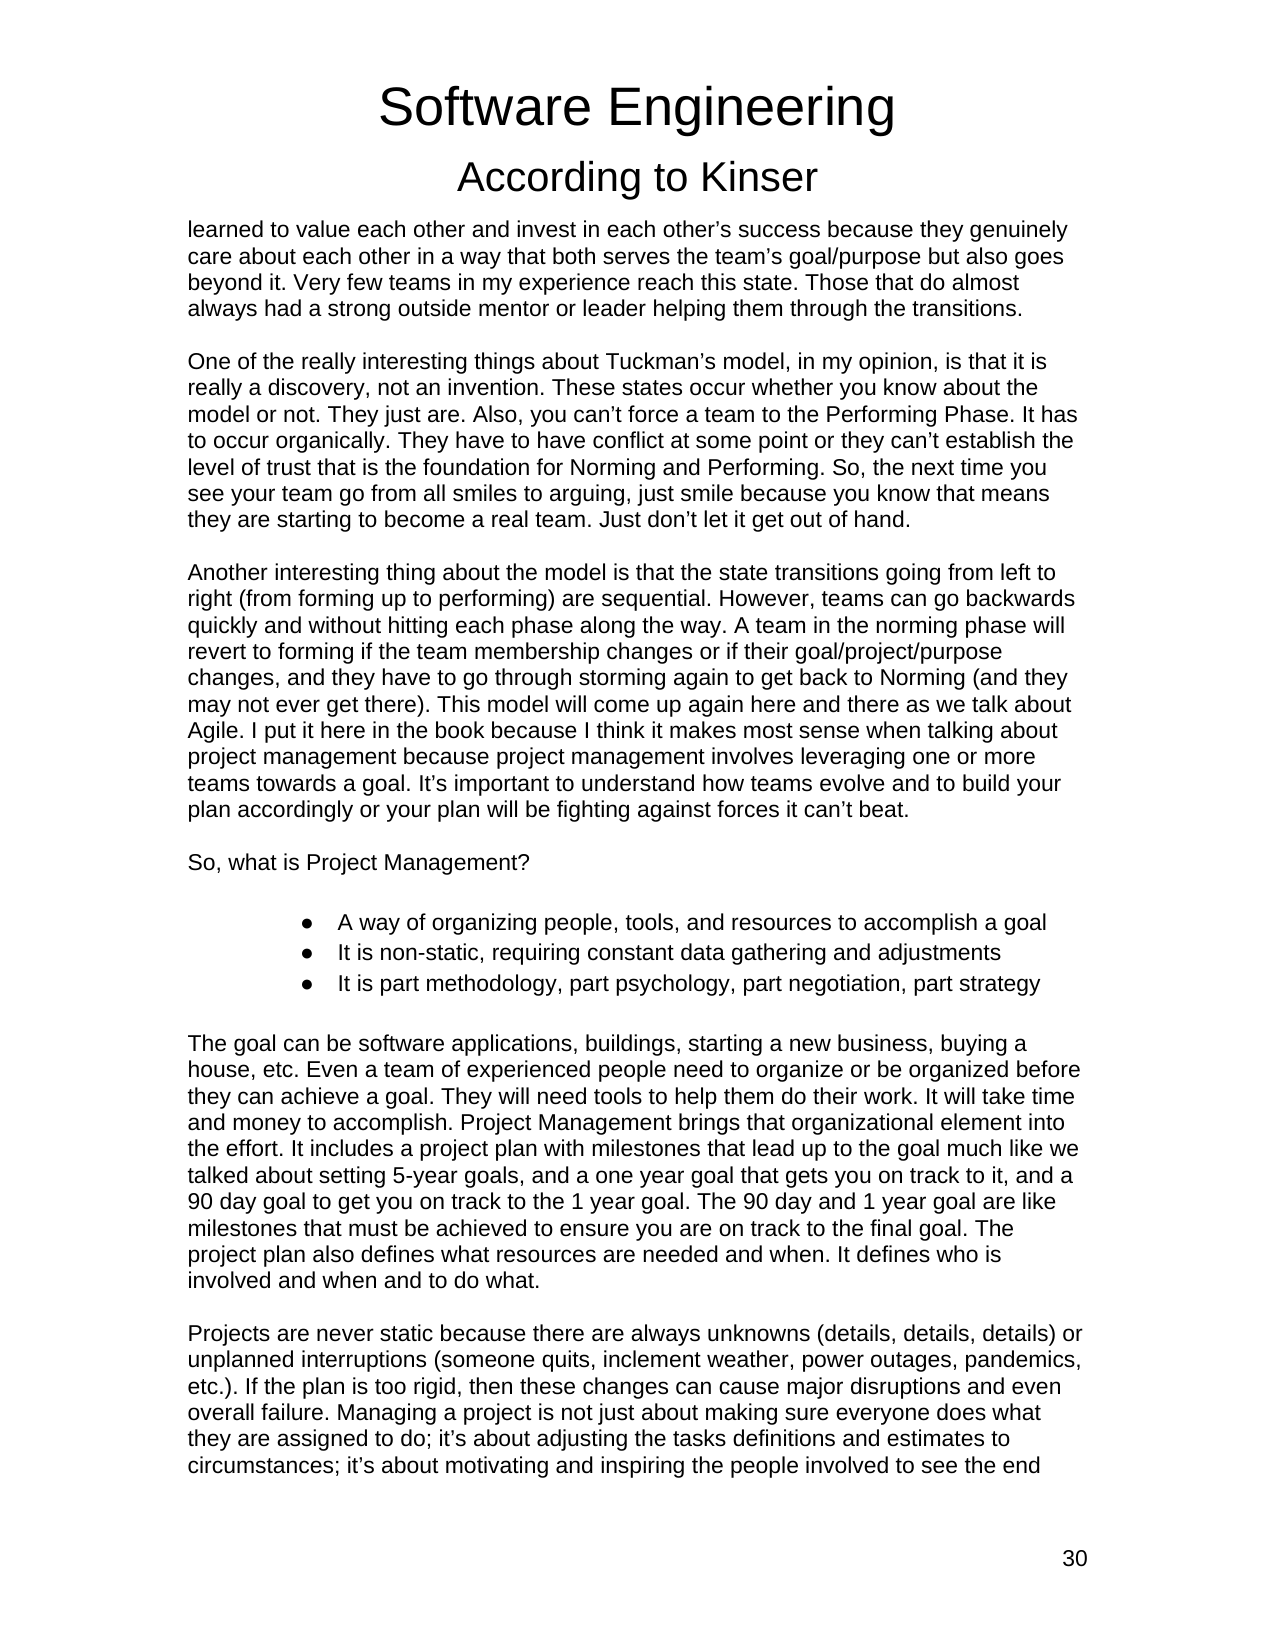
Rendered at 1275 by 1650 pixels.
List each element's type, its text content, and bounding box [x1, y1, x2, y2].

text The goal can be software applications, buildings, starting a new business, buying a house, etc. Even a team of experienced people need to organize or be organized before they can achieve a goal. They will need tools to help them do their work. It will take time and money to accomplish. Project Management brings that organizational element into the effort. It includes a project plan with milestones that lead up to the goal much like we talked about setting 5-year goals, and a one year goal that gets you on track to it, and a 90 day goal to get you on track to the 1 year goal. The 90 day and 1 year goal are like milestones that must be achieved to ensure you are on track to the final goal. The project plan also defines what resources are needed and when. It defines who is involved and when and to do what. [187, 1030, 1087, 1293]
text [187, 1320, 1087, 1478]
list It is part methodology, part psychology, part negotiation, part strategy [300, 969, 1087, 996]
list A way of organizing people, tools, and resources to accomplish a goal [300, 909, 1087, 936]
text Another interesting thing about the model is that the state transitions going from left to right (from forming up to performing) are sequential. However, teams can go backwards quickly and without hitting each phase along the way. A team in the norming phase will revert to forming if the team membership changes or if their goal/project/purpose changes, and they have to go through storming again to get back to Norming (and they may not ever get there). This model will come up again here and there as we talk about Agile. I put it here in the book because I think it makes most sense when talking about project management because project management involves leveraging one or more teams towards a goal. It’s important to understand how teams evolve and to build your plan accordingly or your plan will be fighting against forces it can’t beat. [187, 559, 1087, 822]
text So, what is Project Management? [187, 849, 1087, 875]
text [187, 216, 1087, 322]
text One of the really interesting things about Tuckman’s model, in my opinion, is that it is really a discovery, not an invention. These states occur whether you know about the model or not. They just are. Also, you can’t force a team to the Performing Phase. It has to occur organically. They have to have conflict at some point or they can’t establish the level of trust that is the foundation for Norming and Performing. So, the next time you see your team go from all smiles to arguing, just smile because you know that means they are starting to become a real team. Just don’t let it get out of hand. [187, 348, 1087, 532]
list It is non-static, requiring constant data gathering and adjustments [300, 939, 1087, 966]
